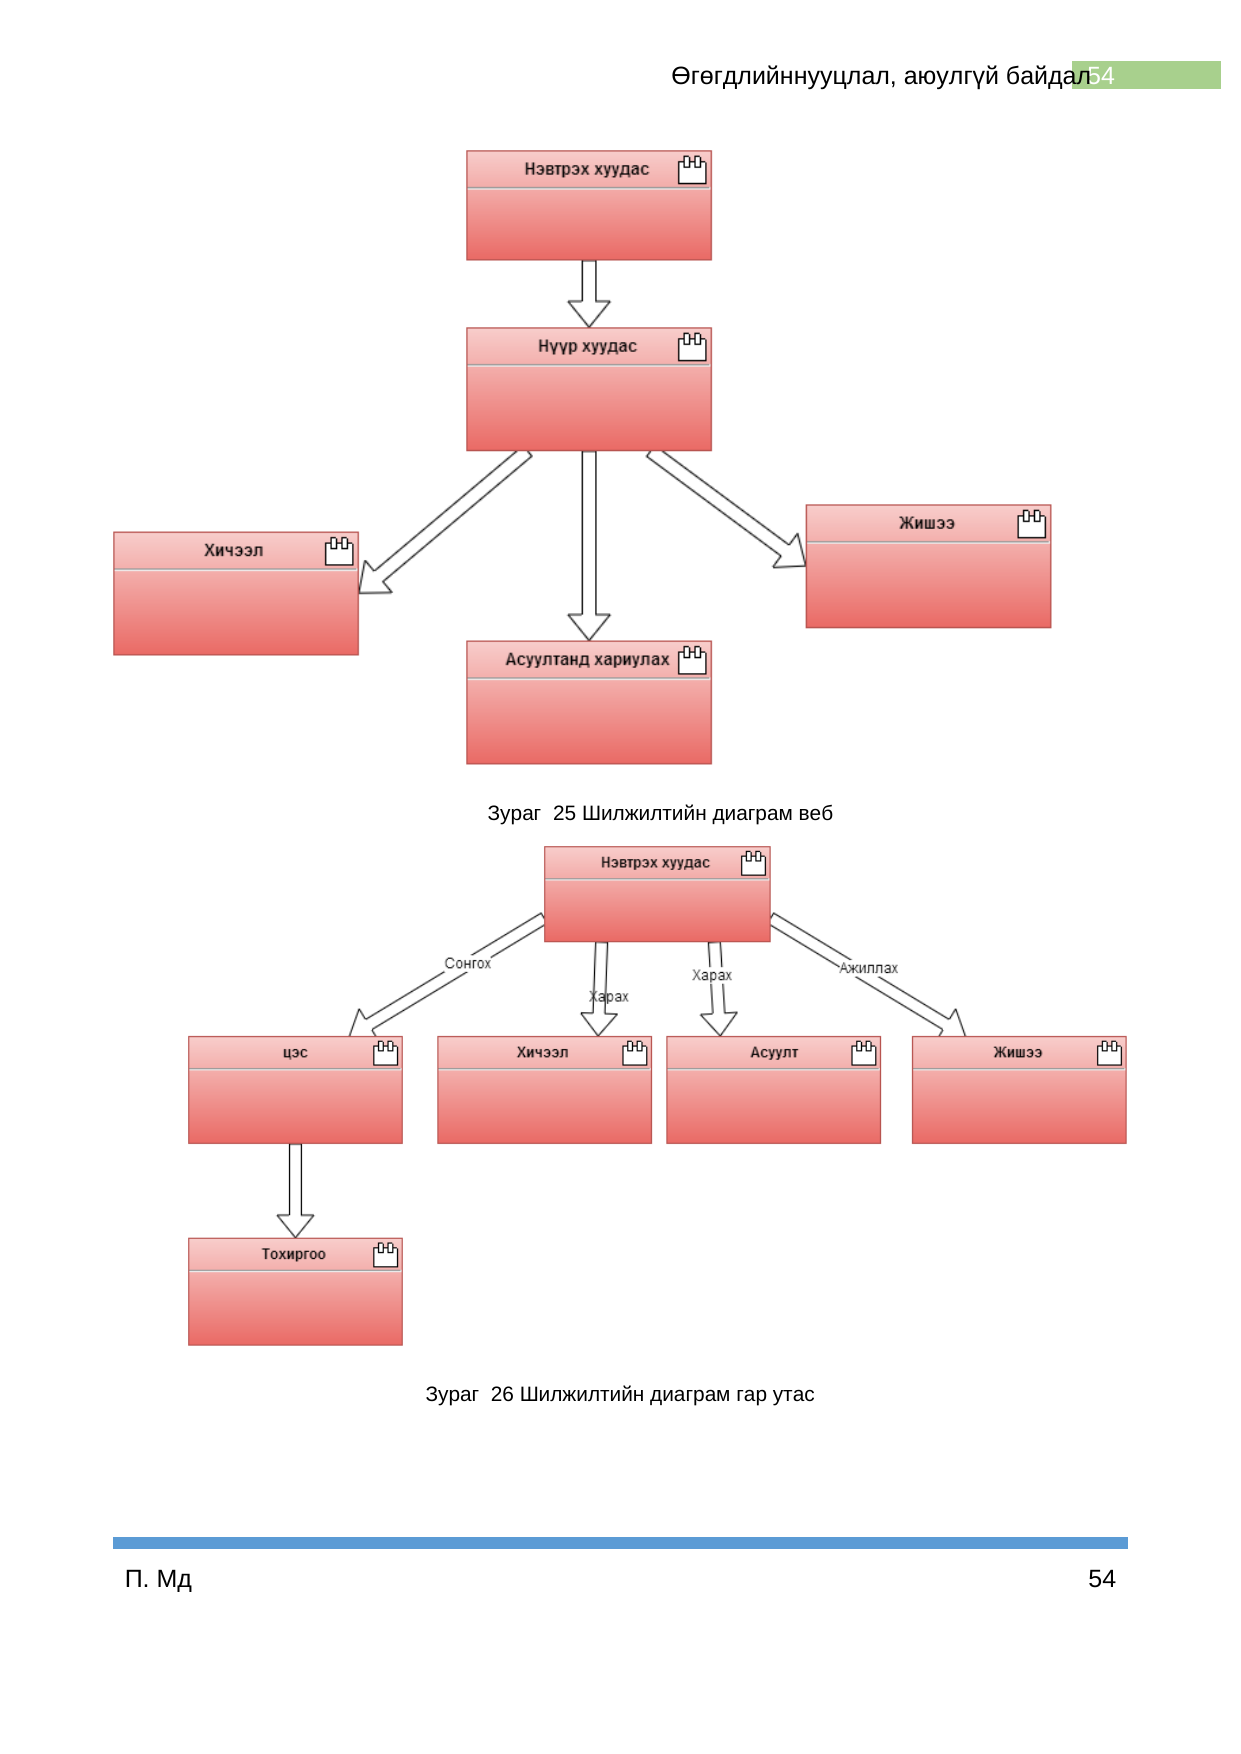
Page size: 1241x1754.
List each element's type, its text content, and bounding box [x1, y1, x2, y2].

text Зураг 26 Шилжилтийн диаграм гар утас [112, 1382, 1128, 1406]
text Зураг 25 Шилжилтийн диаграм веб [112, 801, 1128, 825]
